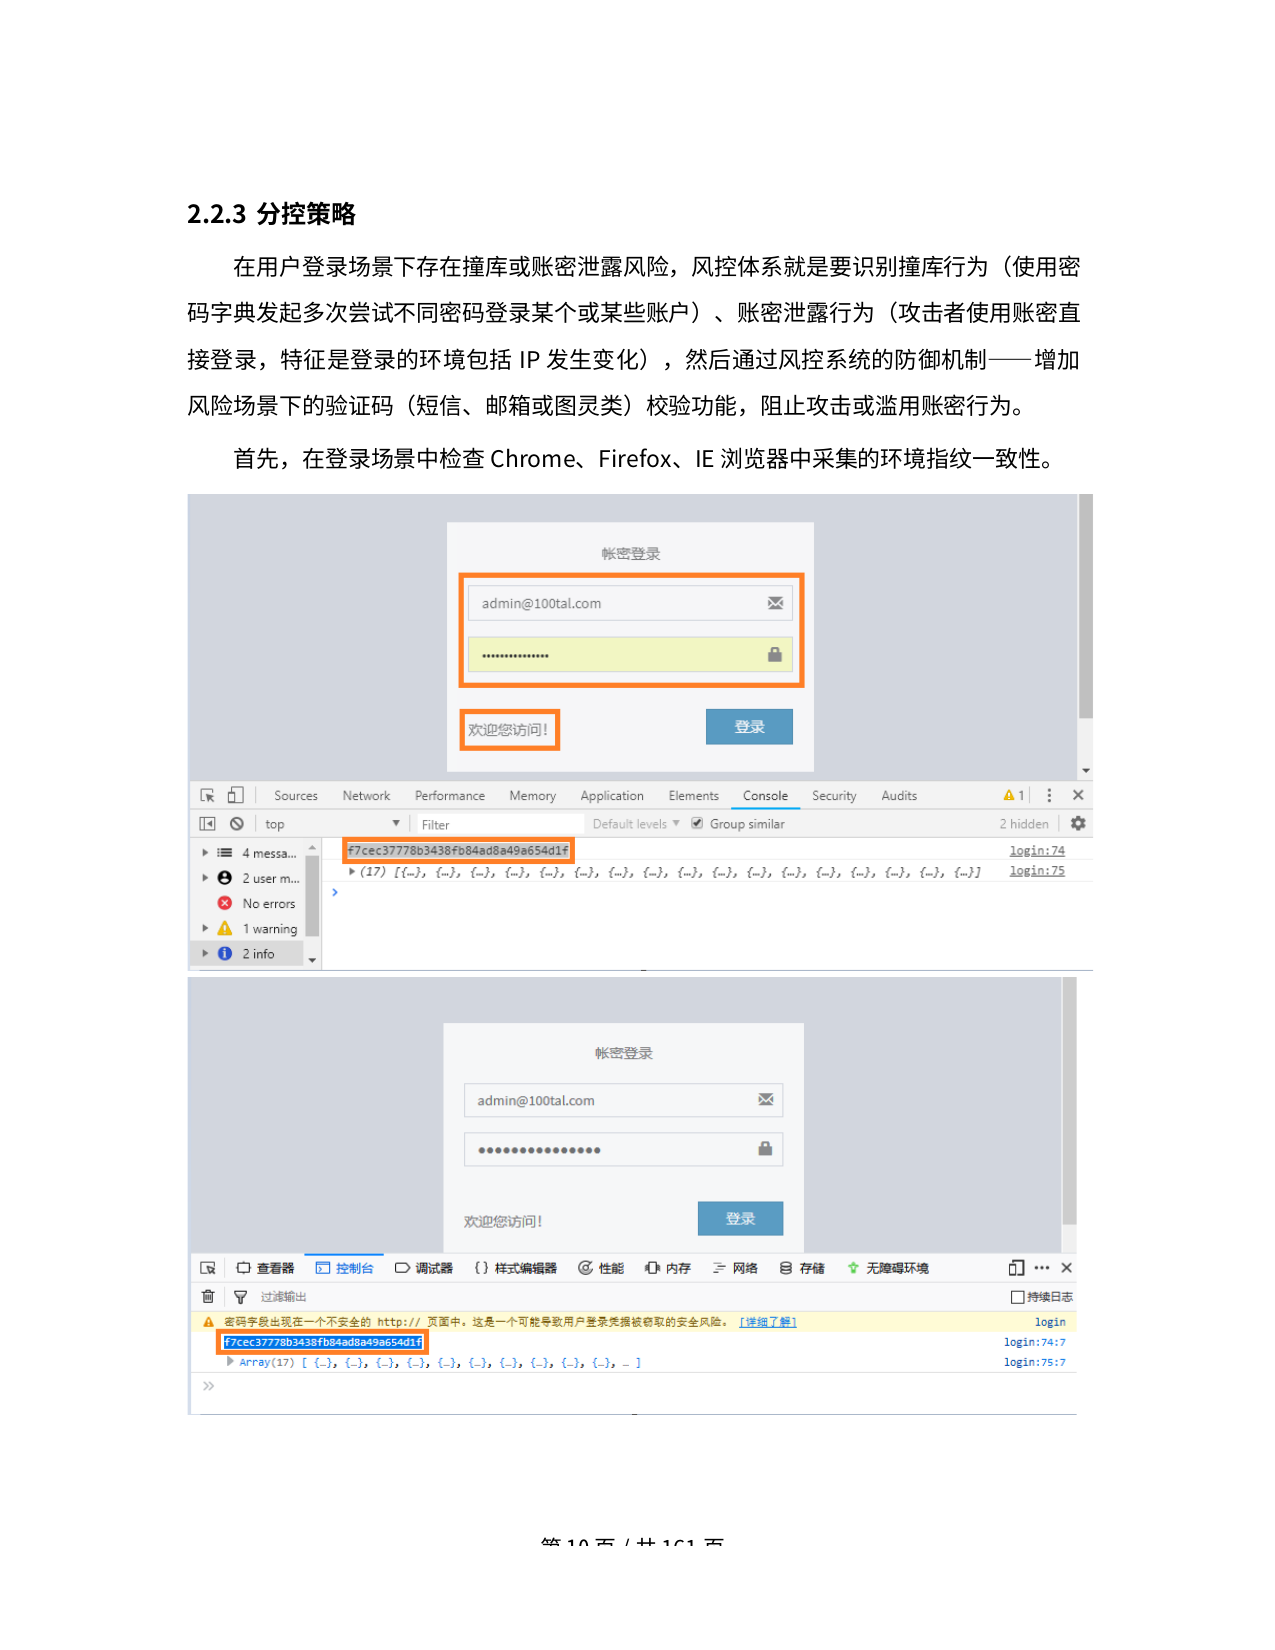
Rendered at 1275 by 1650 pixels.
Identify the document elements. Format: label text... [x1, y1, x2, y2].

picture [187, 494, 1094, 971]
text 首先，在登录场景中检查 Chrome、Firefox、IE 浏览器中采集的环境指纹一致性。 [233, 434, 1110, 476]
text 在用户登录场景下存在撞库或账密泄露风险，风控体系就是要识别撞库行为（使用密码字典发起多次尝试不同密码登录某个或某些账户）、账密泄露行为（攻击者使用账密直接登录，特征是登录的环境包括 IP 发生变化），然后通过风控系统的防御机制——增加风险场景下的验证码（短信、邮箱或图灵类）校验功能，阻止攻击或滥用账密行为。 [187, 249, 1082, 421]
picture [187, 977, 1077, 1415]
subtitle 分控策略 [187, 194, 1110, 231]
